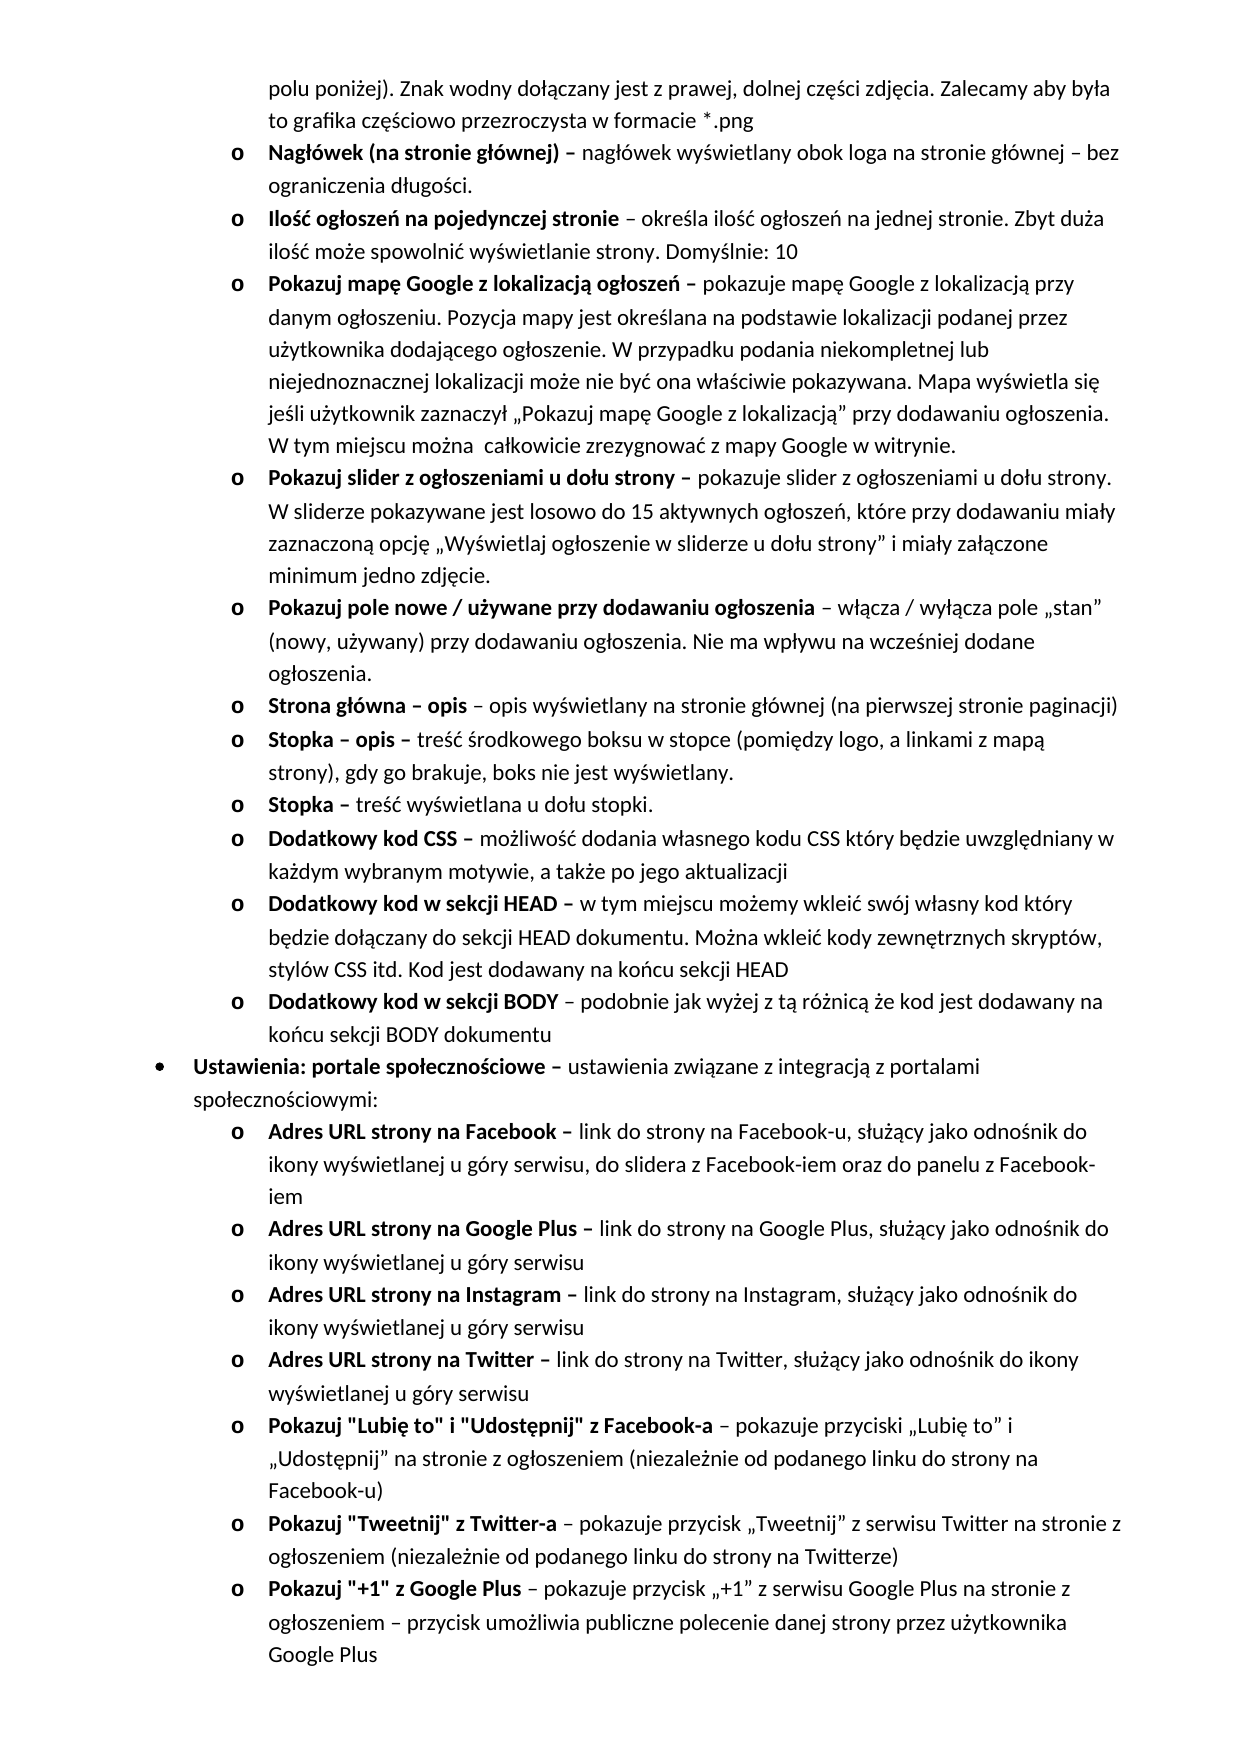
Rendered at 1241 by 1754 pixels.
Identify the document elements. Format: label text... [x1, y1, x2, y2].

list Ustawienia: portale społecznościowe – ustawienia związane z integracją z portalami społecznościowymi: [156, 1052, 1122, 1113]
list Ilość ogłoszeń na pojedynczej stronie – określa ilość ogłoszeń na jednej stronie. Zbyt duża ilość może spowolnić wyświetlanie strony. Domyślnie: 10 [231, 204, 1122, 265]
list Adres URL strony na Twitter – link do strony na Twitter, służący jako odnośnik do ikony wyświetlanej u góry serwisu [231, 1346, 1122, 1407]
list Dodatkowy kod CSS – możliwość dodania własnego kodu CSS który będzie uwzględniany w każdym wybranym motywie, a także po jego aktualizacji [231, 824, 1122, 885]
list Strona główna – opis – opis wyświetlany na stronie głównej (na pierwszej stronie paginacji) [231, 691, 1122, 720]
list Pokazuj mapę Google z lokalizacją ogłoszeń – pokazuje mapę Google z lokalizacją przy danym ogłoszeniu. Pozycja mapy jest określana na podstawie lokalizacji podanej przez użytkownika dodającego ogłoszenie. W przypadku podania niekompletnej lub niejednoznacznej lokalizacji może nie być ona właściwie pokazywana. Mapa wyświetla się jeśli użytkownik zaznaczył „Pokazuj mapę Google z lokalizacją” przy dodawaniu ogłoszenia. W tym miejscu można całkowicie zrezygnować z mapy Google w witrynie. [231, 269, 1122, 459]
list Pokazuj "Lubię to" i "Udostępnij" z Facebook-a – pokazuje przyciski „Lubię to” i „Udostępnij” na stronie z ogłoszeniem (niezależnie od podanego linku do strony na Facebook-u) [231, 1411, 1122, 1505]
list Pokazuj slider z ogłoszeniami u dołu strony – pokazuje slider z ogłoszeniami u dołu strony. W sliderze pokazywane jest losowo do 15 aktywnych ogłoszeń, które przy dodawaniu miały zaznaczoną opcję „Wyświetlaj ogłoszenie w sliderze u dołu strony” i miały załączone minimum jedno zdjęcie. [231, 463, 1122, 589]
list Nagłówek (na stronie głównej) – nagłówek wyświetlany obok loga na stronie głównej – bez ograniczenia długości. [231, 138, 1122, 199]
list Dodatkowy kod w sekcji HEAD – w tym miejscu możemy wkleić swój własny kod który będzie dołączany do sekcji HEAD dokumentu. Można wkleić kody zewnętrznych skryptów, stylów CSS itd. Kod jest dodawany na końcu sekcji HEAD [231, 889, 1122, 983]
list Adres URL strony na Facebook – link do strony na Facebook-u, służący jako odnośnik do ikony wyświetlanej u góry serwisu, do slidera z Facebook-iem oraz do panelu z Facebook-iem [231, 1117, 1122, 1210]
list Adres URL strony na Google Plus – link do strony na Google Plus, służący jako odnośnik do ikony wyświetlanej u góry serwisu [231, 1214, 1122, 1276]
list Stopka – opis – treść środkowego boksu w stopce (pomiędzy logo, a linkami z mapą strony), gdy go brakuje, boks nie jest wyświetlany. [231, 725, 1122, 786]
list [231, 74, 1122, 134]
list Stopka – treść wyświetlana u dołu stopki. [231, 790, 1122, 819]
list Pokazuj pole nowe / używane przy dodawaniu ogłoszenia – włącza / wyłącza pole „stan” (nowy, używany) przy dodawaniu ogłoszenia. Nie ma wpływu na wcześniej dodane ogłoszenia. [231, 593, 1122, 687]
list Pokazuj "Tweetnij" z Twitter-a – pokazuje przycisk „Tweetnij” z serwisu Twitter na stronie z ogłoszeniem (niezależnie od podanego linku do strony na Twitterze) [231, 1509, 1122, 1570]
list Pokazuj "+1" z Google Plus – pokazuje przycisk „+1” z serwisu Google Plus na stronie z ogłoszeniem – przycisk umożliwia publiczne polecenie danej strony przez użytkownika Google Plus [231, 1574, 1122, 1668]
list Adres URL strony na Instagram – link do strony na Instagram, służący jako odnośnik do ikony wyświetlanej u góry serwisu [231, 1280, 1122, 1341]
list Dodatkowy kod w sekcji BODY – podobnie jak wyżej z tą różnicą że kod jest dodawany na końcu sekcji BODY dokumentu [231, 987, 1122, 1048]
